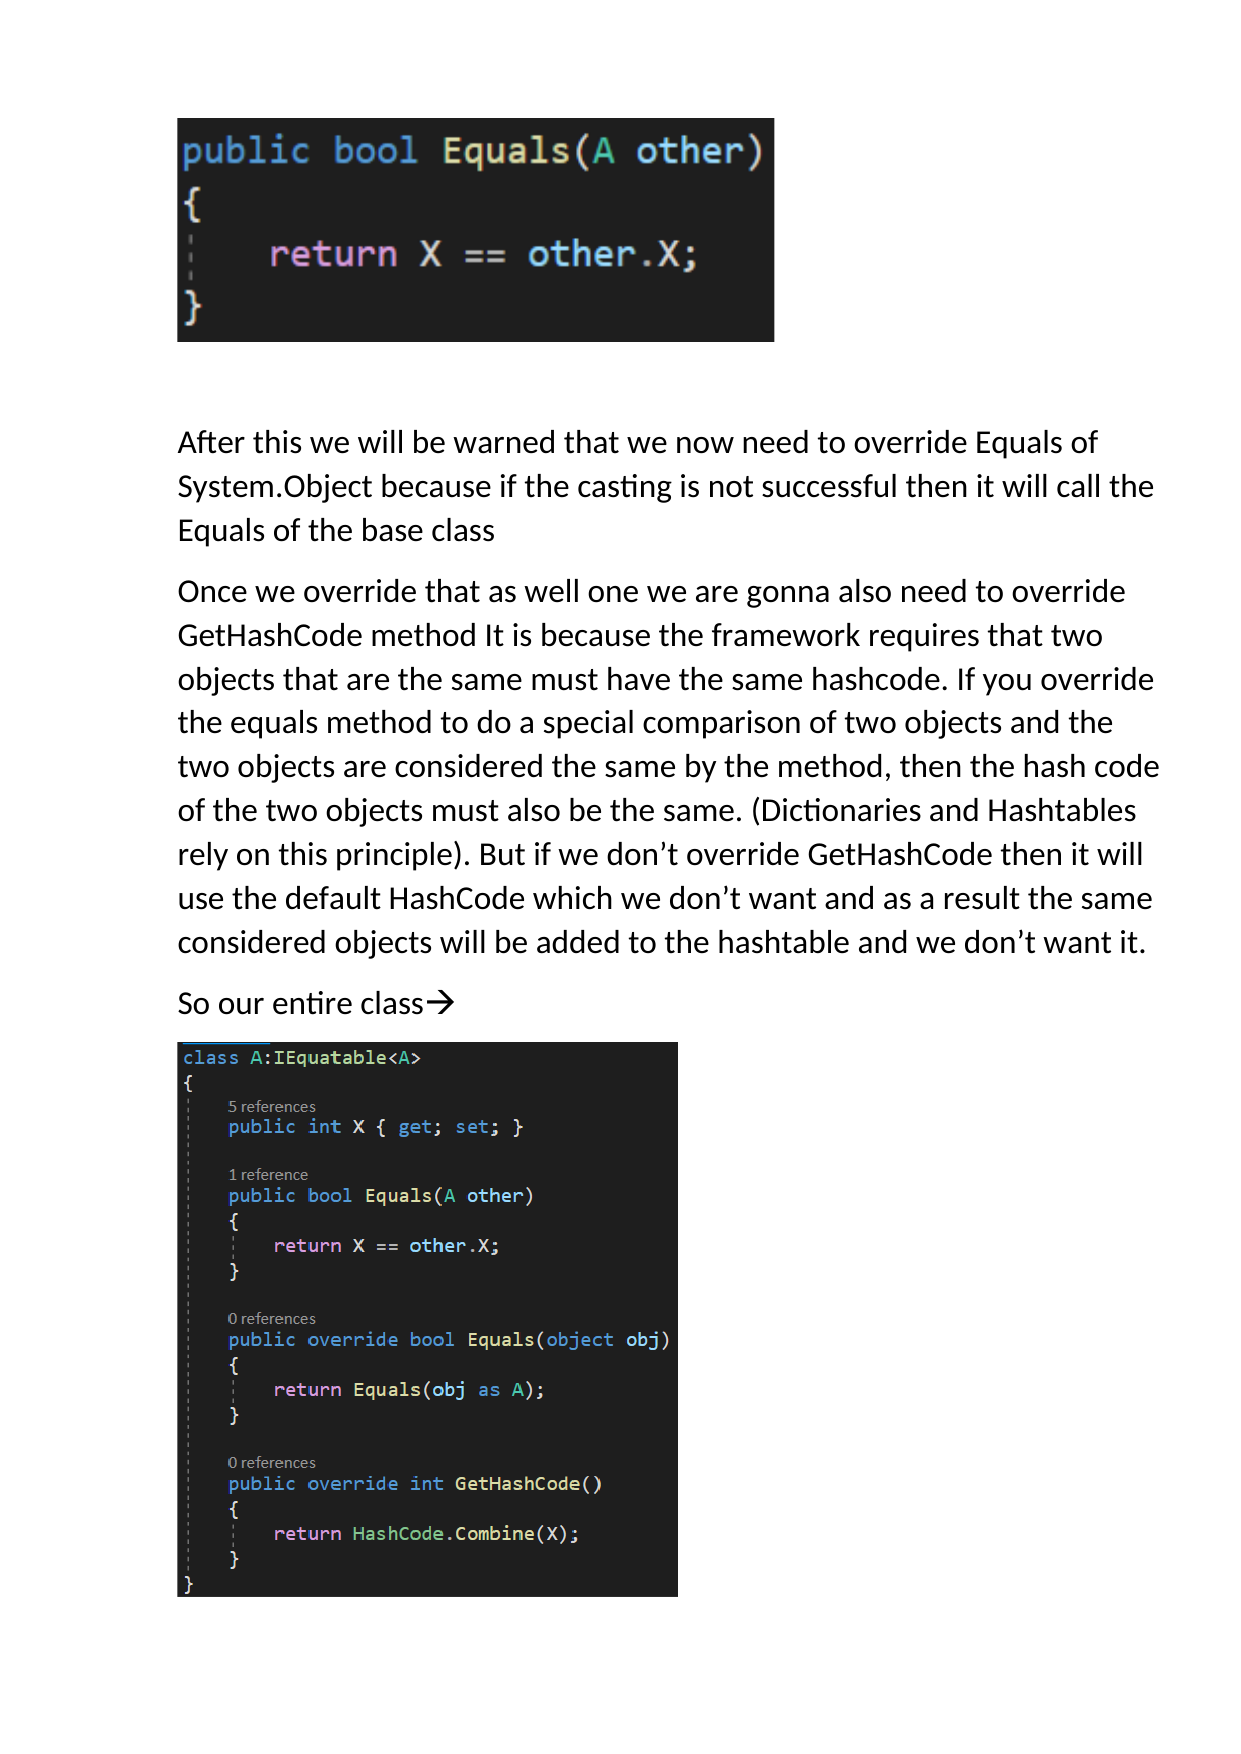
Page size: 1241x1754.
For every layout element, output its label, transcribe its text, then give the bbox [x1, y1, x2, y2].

text After this we will be warned that we now need to override Equals of System.Object because if the casting is not successful then it will call the Equals of the base class [177, 421, 1162, 550]
picture [177, 1042, 678, 1597]
text Once we override that as well one we are gonna also need to override GetHashCode method It is because the framework requires that two objects that are the same must have the same hashcode. If you override the equals method to do a special comparison of two objects and the two objects are considered the same by the method, then the hash code of the two objects must also be the same. (Dictionaries and Hashtables rely on this principle). But if we don’t override GetHashCode then it will use the default HashCode which we don’t want and as a result the same considered objects will be added to the hashtable and we don’t want it. [177, 569, 1162, 962]
text So our entire class [424, 982, 1162, 1023]
picture [177, 118, 775, 342]
